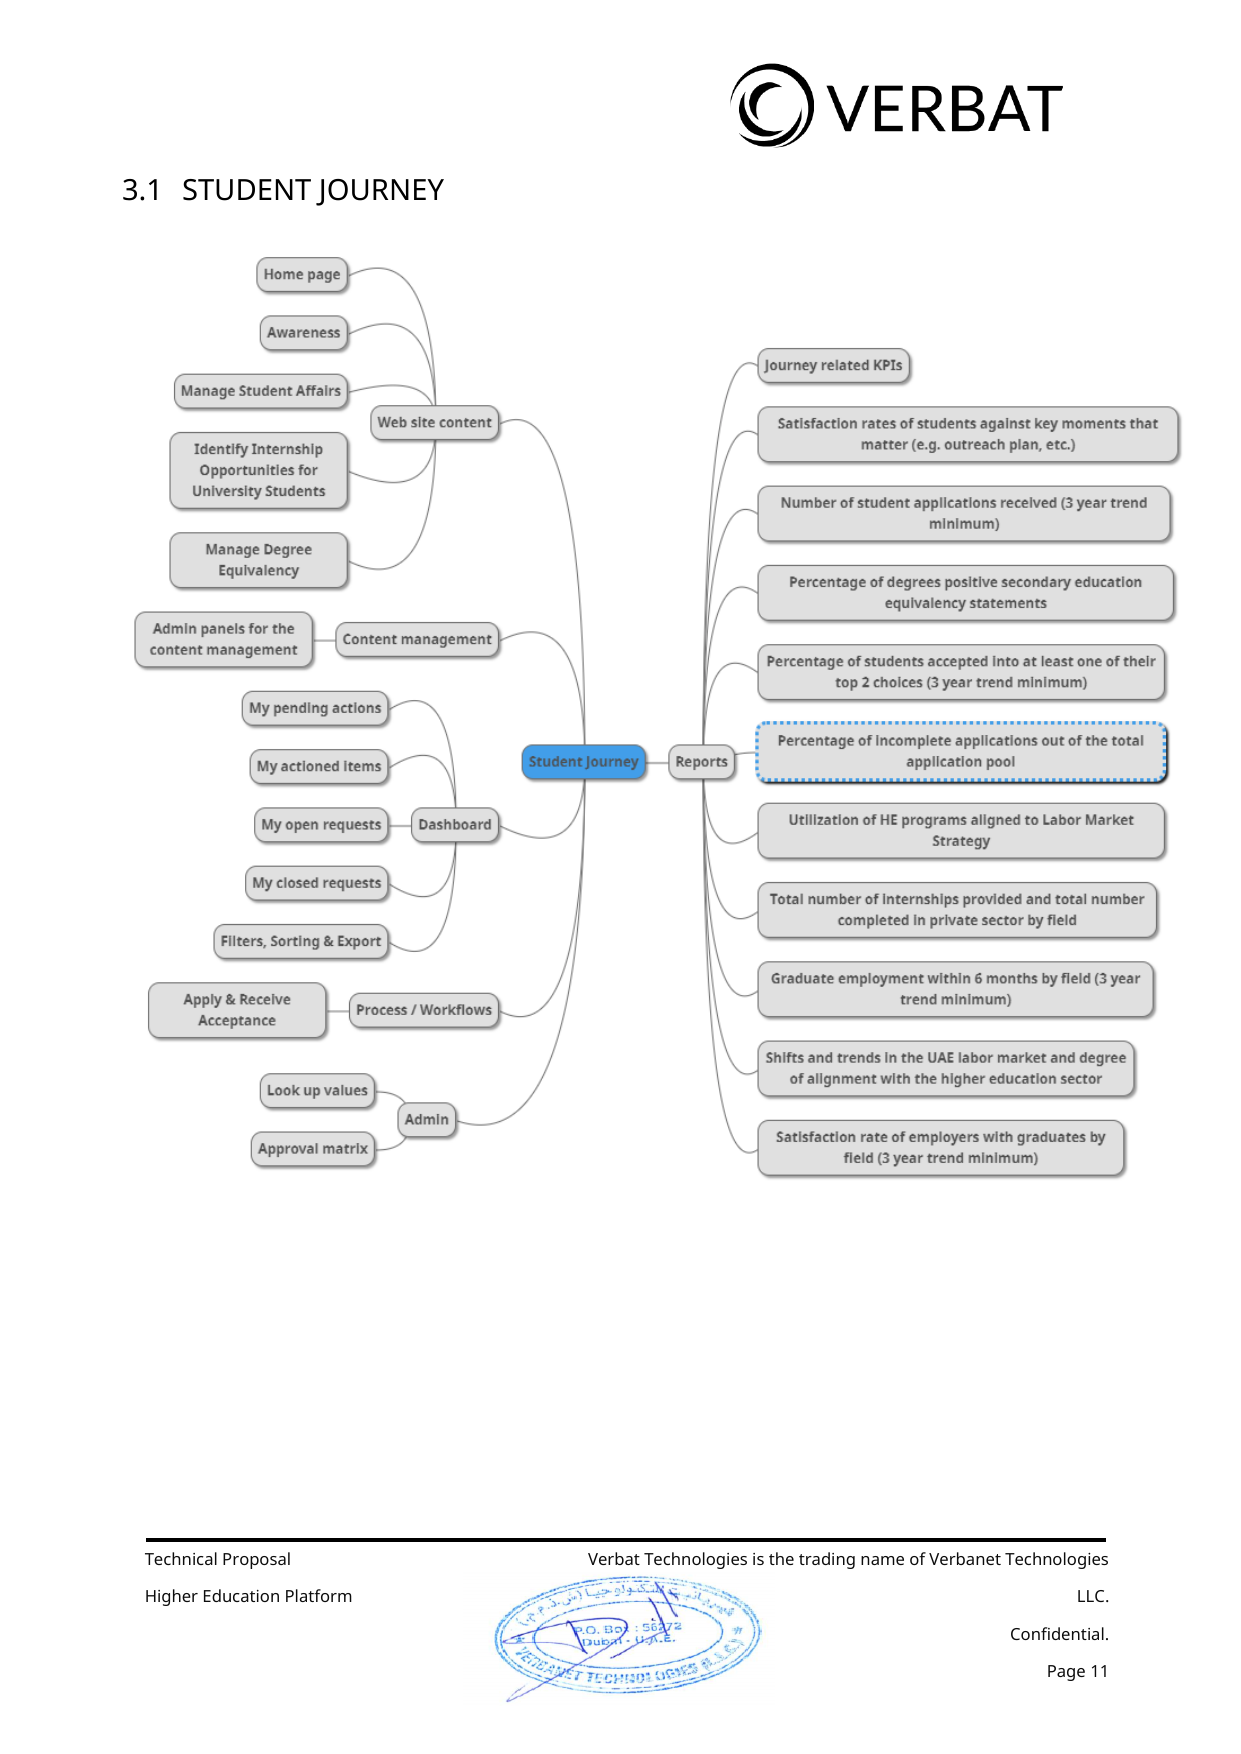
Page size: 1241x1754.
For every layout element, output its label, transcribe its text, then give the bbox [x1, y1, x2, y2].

picture [122, 242, 1191, 1198]
picture [726, 59, 1065, 147]
subtitle STUDENT JOURNEY [122, 169, 1069, 208]
picture [462, 1571, 775, 1706]
